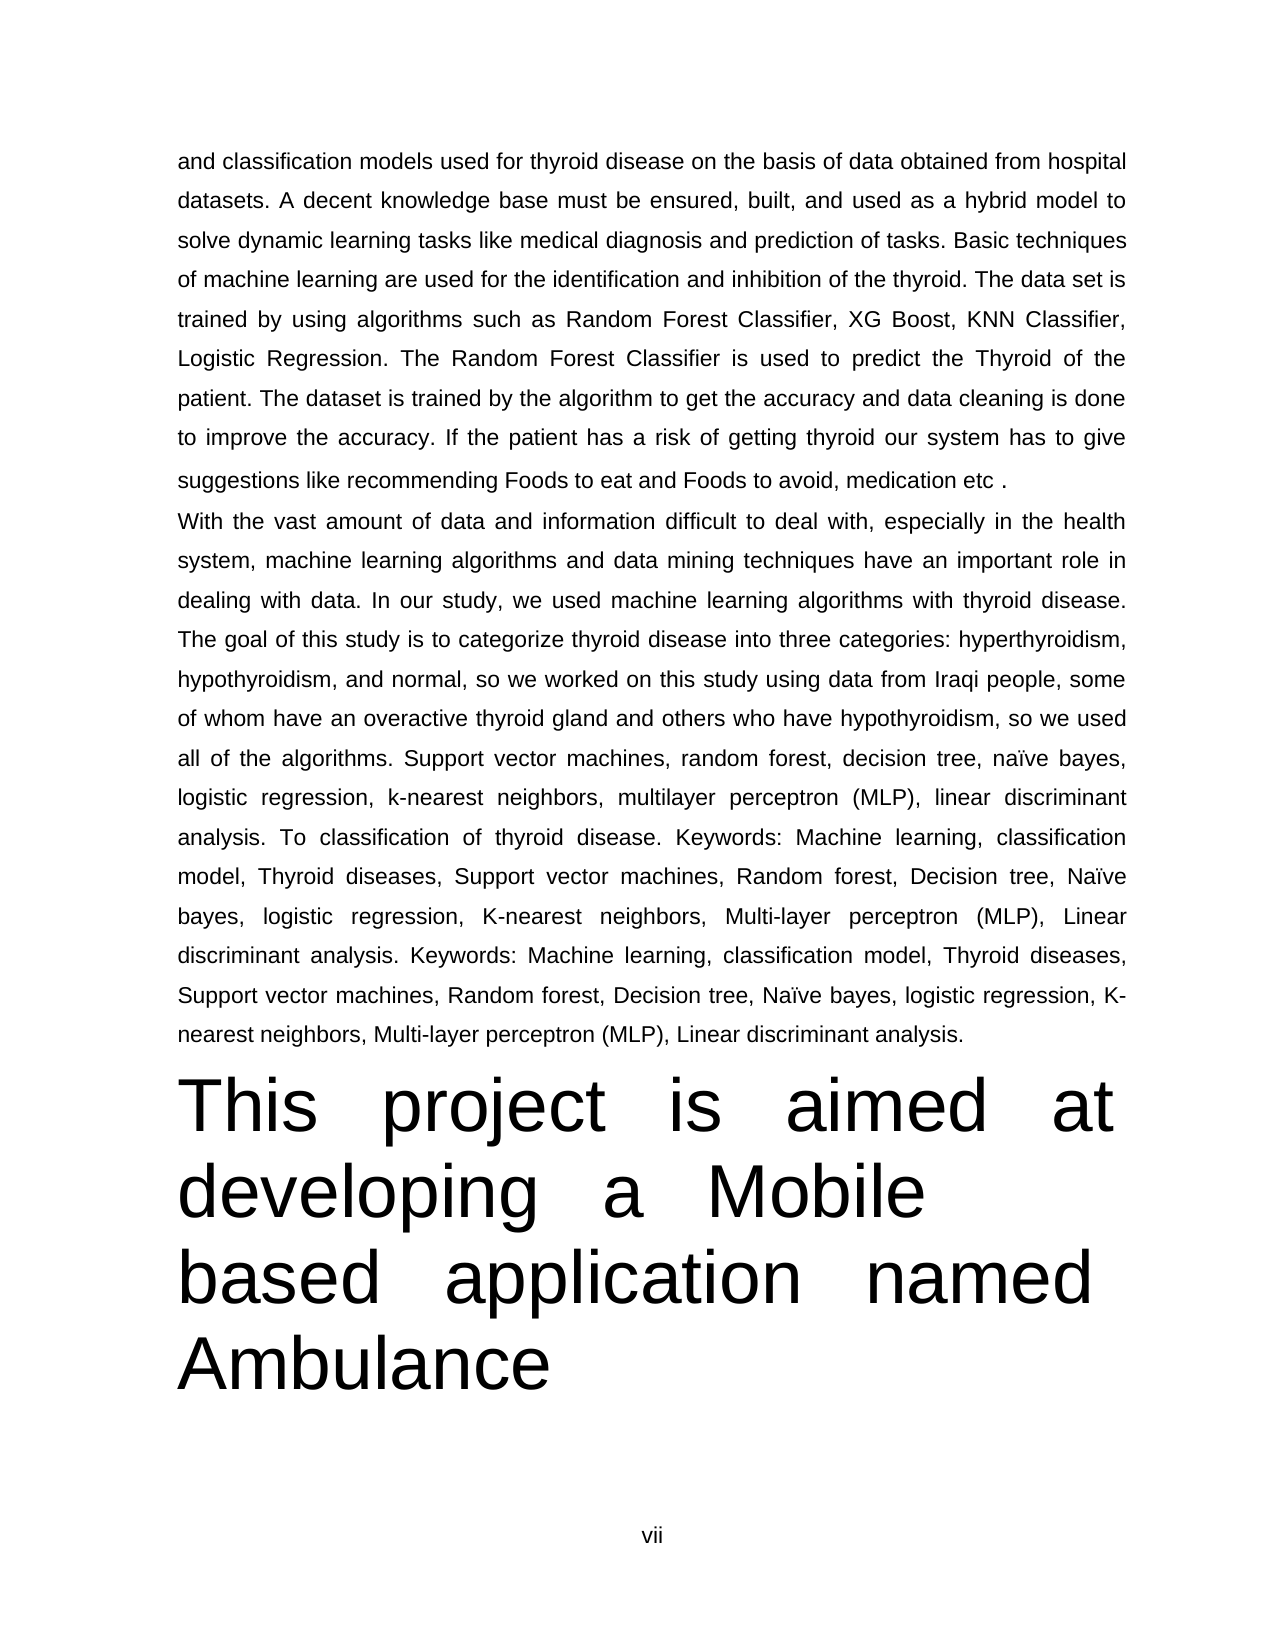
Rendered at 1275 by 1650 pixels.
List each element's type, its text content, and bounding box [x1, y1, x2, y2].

text This project is aimed at developing a Mobile based application named Ambulance [177, 1061, 1127, 1406]
text With the vast amount of data and information difficult to deal with, especially in the health system, machine learning algorithms and data mining techniques have an important role in dealing with data. In our study, we used machine learning algorithms with thyroid disease. The goal of this study is to categorize thyroid disease into three categories: hyperthyroidism, hypothyroidism, and normal, so we worked on this study using data from Iraqi people, some of whom have an overactive thyroid gland and others who have hypothyroidism, so we used all of the algorithms. Support vector machines, random forest, decision tree, naïve bayes, logistic regression, k-nearest neighbors, multilayer perceptron (MLP), linear discriminant analysis. To classification of thyroid disease. Keywords: Machine learning, classification model, Thyroid diseases, Support vector machines, Random forest, Decision tree, Naïve bayes, logistic regression, K-nearest neighbors, Multi-layer perceptron (MLP), Linear discriminant analysis. Keywords: Machine learning, classification model, Thyroid diseases, Support vector machines, Random forest, Decision tree, Naïve bayes, logistic regression, K-nearest neighbors, Multi-layer perceptron (MLP), Linear discriminant analysis. [177, 508, 1127, 1047]
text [177, 148, 1127, 493]
